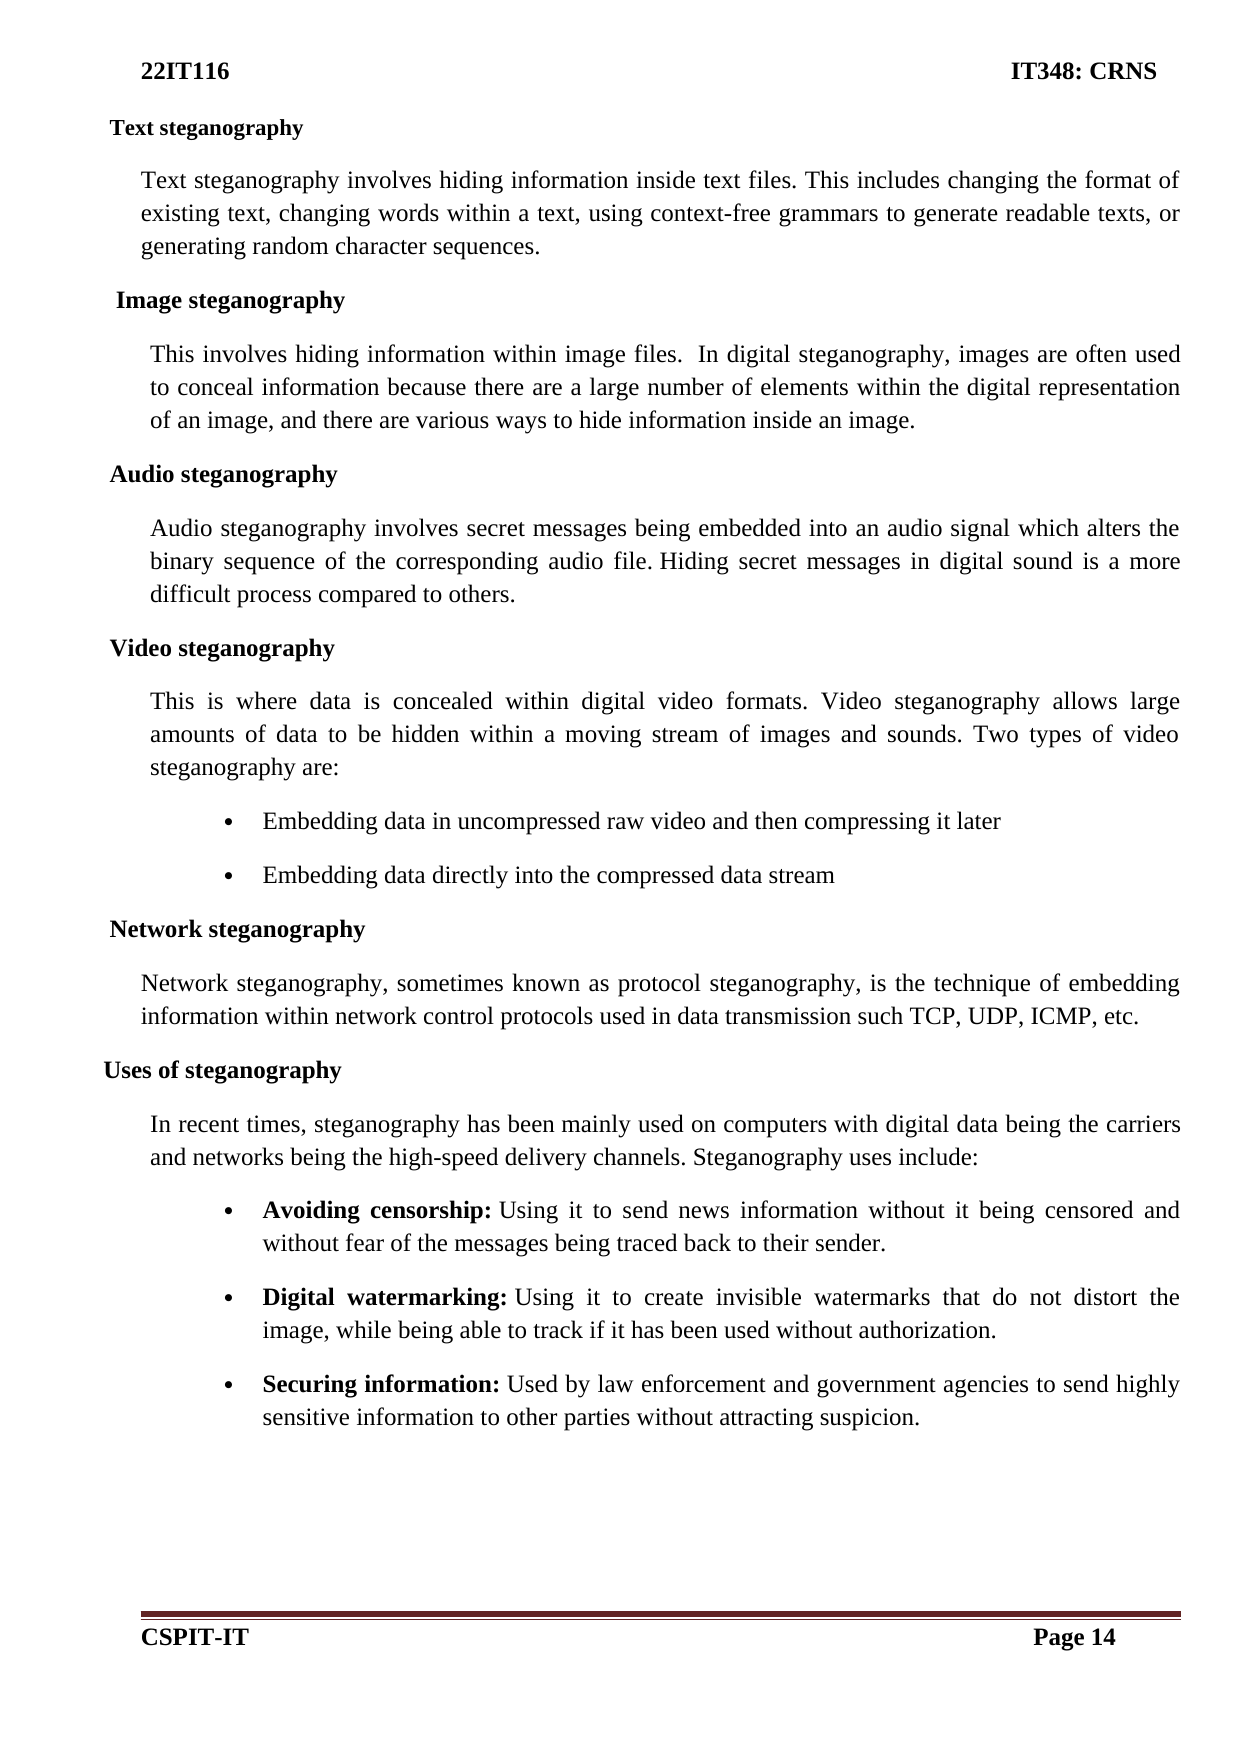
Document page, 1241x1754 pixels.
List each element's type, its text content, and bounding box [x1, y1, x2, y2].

list Embedding data directly into the compressed data stream [225, 860, 1181, 889]
text In recent times, steganography has been mainly used on computers with digital data being the carriers and networks being the high-speed delivery channels. Steganography uses include: [150, 1109, 1181, 1170]
text Image steganography [103, 285, 1181, 314]
text Uses of steganography [103, 1055, 1181, 1083]
text This is where data is concealed within digital video formats. Video steganography allows large amounts of data to be hidden within a moving stream of images and sounds. Two types of video steganography are: [150, 686, 1181, 781]
text Network steganography, sometimes known as protocol steganography, is the technique of embedding information within network control protocols used in data transmission such TCP, UDP, ICMP, etc. [141, 968, 1181, 1030]
list Avoiding censorship: Using it to send news information without it being censored and without fear of the messages being traced back to their sender. [225, 1196, 1181, 1257]
list Digital watermarking: Using it to create invisible watermarks that do not distort the image, while being able to track if it has been used without authorization. [225, 1282, 1181, 1344]
text Text steganography [103, 114, 1181, 140]
text Text steganography involves hiding information inside text files. This includes changing the format of existing text, changing words within a text, using context-free grammars to generate readable texts, or generating random character sequences. [141, 165, 1181, 260]
text Audio steganography involves secret messages being embedded into an audio signal which alters the binary sequence of the corresponding audio file. Hiding secret messages in digital sound is a more difficult process compared to others. [150, 513, 1181, 607]
list Embedding data in uncompressed raw video and then compressing it later [225, 806, 1181, 835]
text Network steganography [103, 914, 1181, 943]
text Video steganography [103, 633, 1181, 661]
list Securing information: Used by law enforcement and government agencies to send highly sensitive information to other parties without attracting suspicion. [225, 1369, 1181, 1431]
text This involves hiding information within image files. In digital steganography, images are often used to conceal information because there are a large number of elements within the digital representation of an image, and there are various ways to hide information inside an image. [150, 339, 1181, 434]
text Audio steganography [103, 459, 1181, 488]
